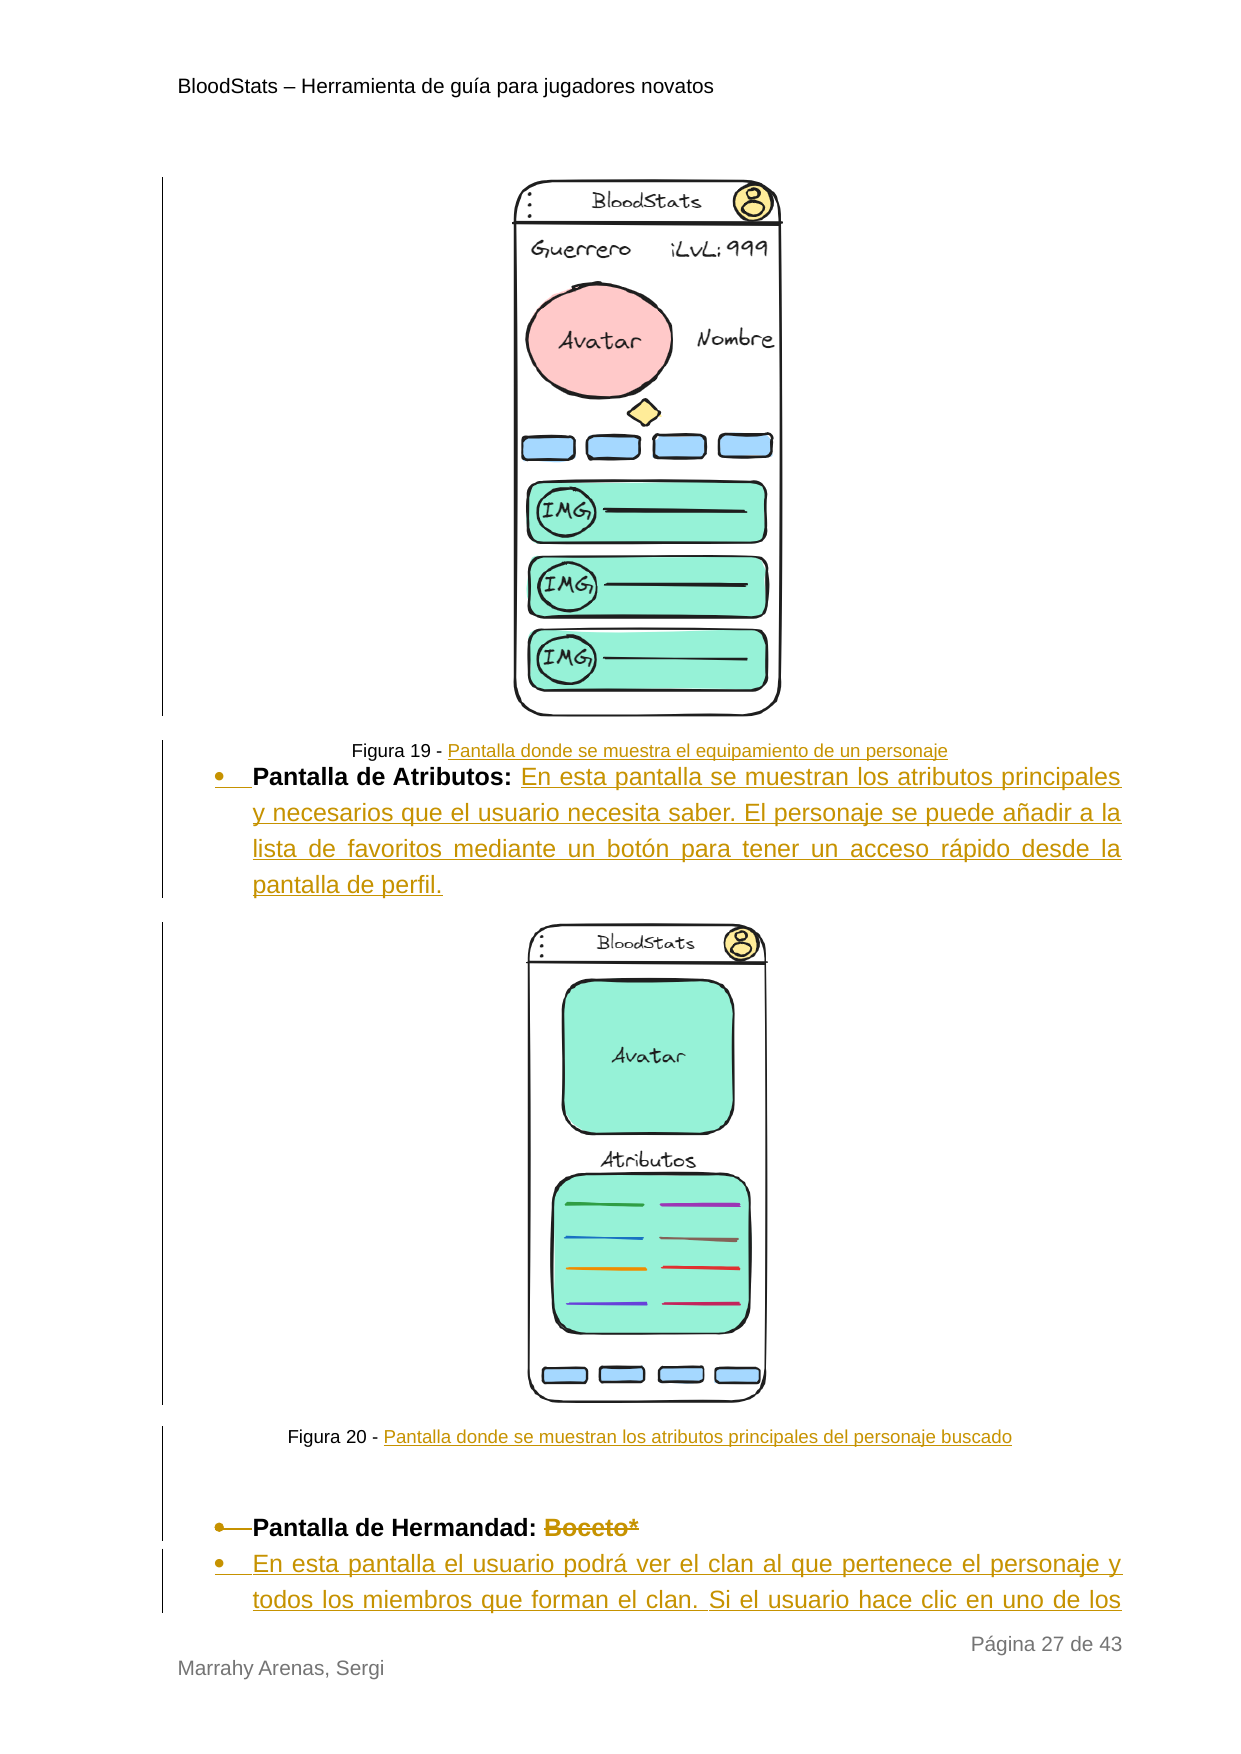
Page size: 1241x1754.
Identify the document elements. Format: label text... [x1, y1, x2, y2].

text Figura 20 - [177, 1426, 1122, 1448]
list Pantalla de Atributos: [215, 762, 1122, 898]
list Pantalla de Hermandad: [215, 1513, 1122, 1541]
picture [524, 922, 776, 1405]
picture [506, 177, 793, 717]
text Figura 19 - [177, 740, 1122, 762]
